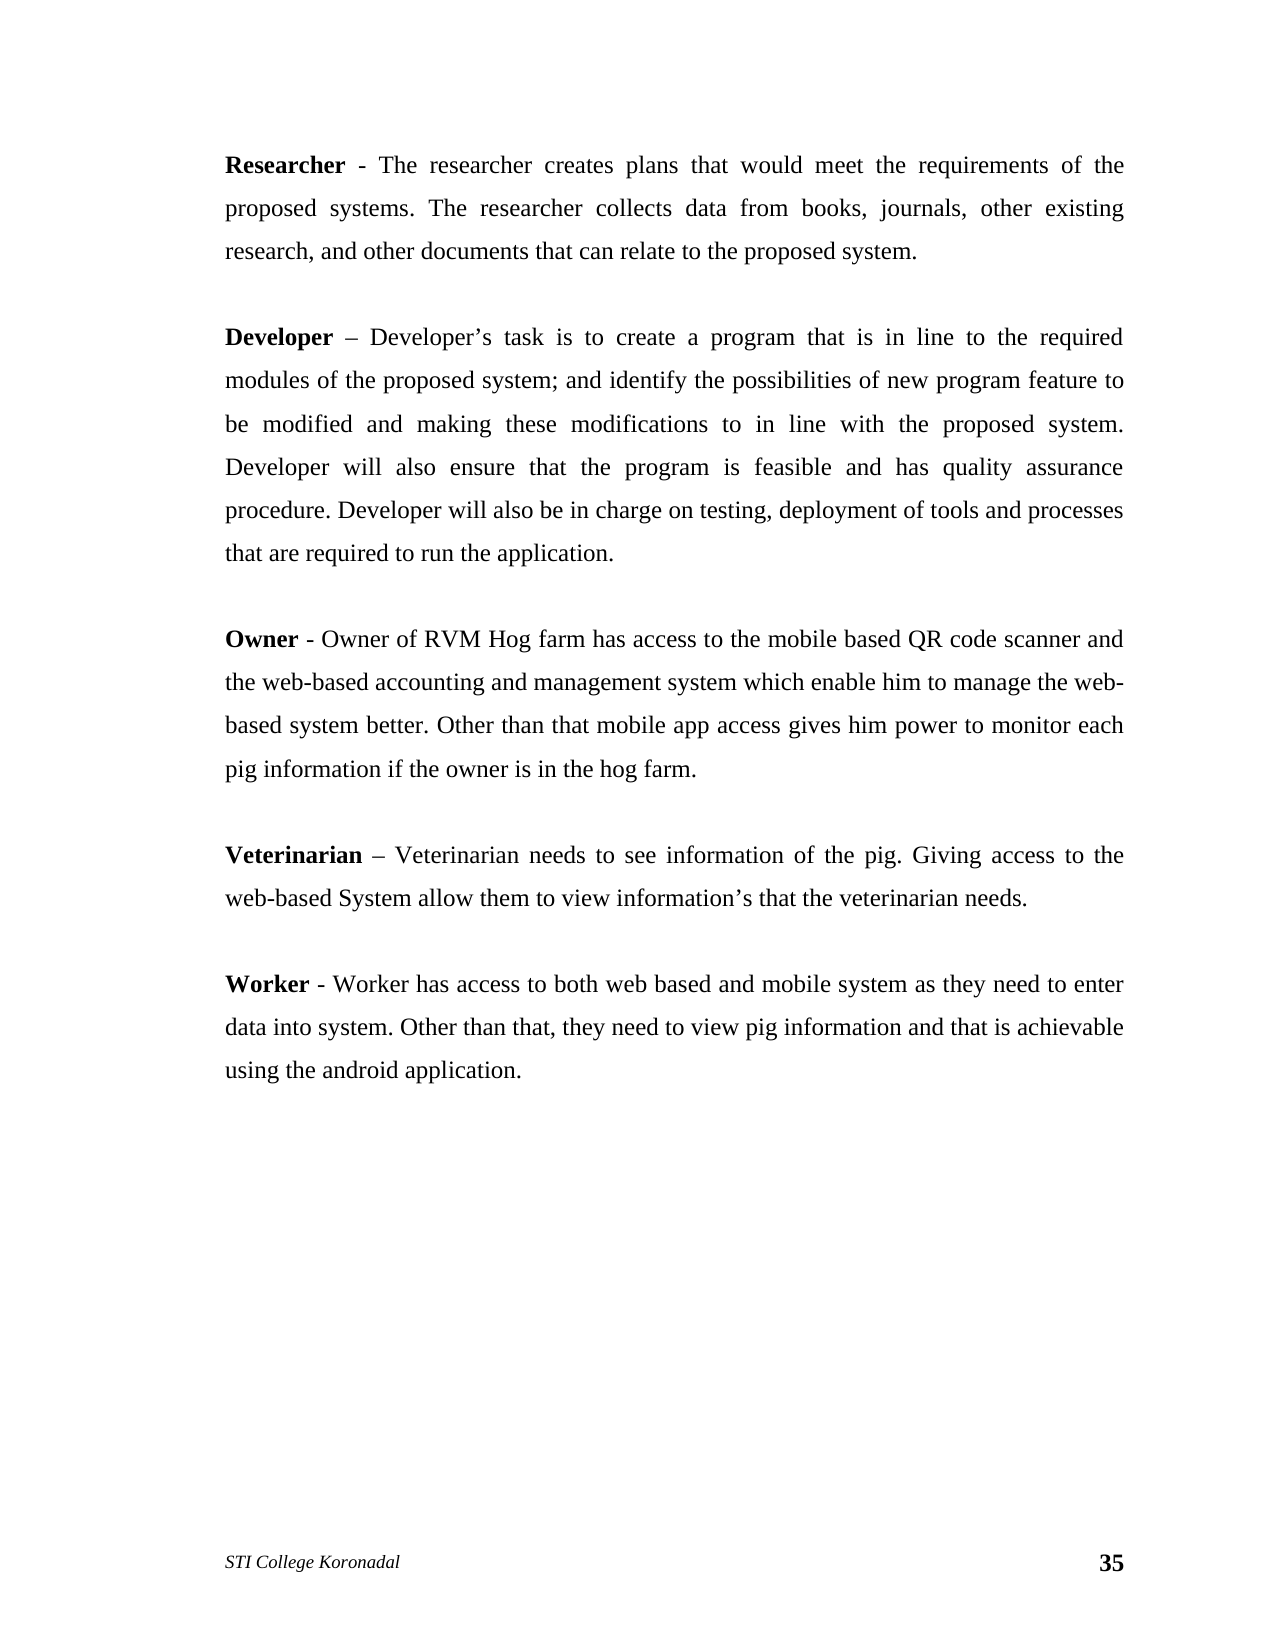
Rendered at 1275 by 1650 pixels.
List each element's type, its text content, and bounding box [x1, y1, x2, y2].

text Veterinarian – Veterinarian needs to see information of the pig. Giving access to the web-based System allow them to view information’s that the veterinarian needs. [225, 840, 1125, 912]
text Owner - Owner of RVM Hog farm has access to the mobile based QR code scanner and the web-based accounting and management system which enable him to manage the web-based system better. Other than that mobile app access gives him power to monitor each pig information if the owner is in the hog farm. [225, 624, 1125, 782]
text Worker - Worker has access to both web based and mobile system as they need to enter data into system. Other than that, they need to view pig information and that is achievable using the android application. [225, 969, 1125, 1084]
text Developer – Developer’s task is to create a program that is in line to the required modules of the proposed system; and identify the possibilities of new program feature to be modified and making these modifications to in line with the proposed system. Developer will also ensure that the program is feasible and has quality assurance procedure. Developer will also be in charge on testing, deployment of tools and processes that are required to run the application. [225, 322, 1125, 567]
text Researcher - The researcher creates plans that would meet the requirements of the proposed systems. The researcher collects data from books, journals, other existing research, and other documents that can relate to the proposed system. [225, 150, 1125, 265]
